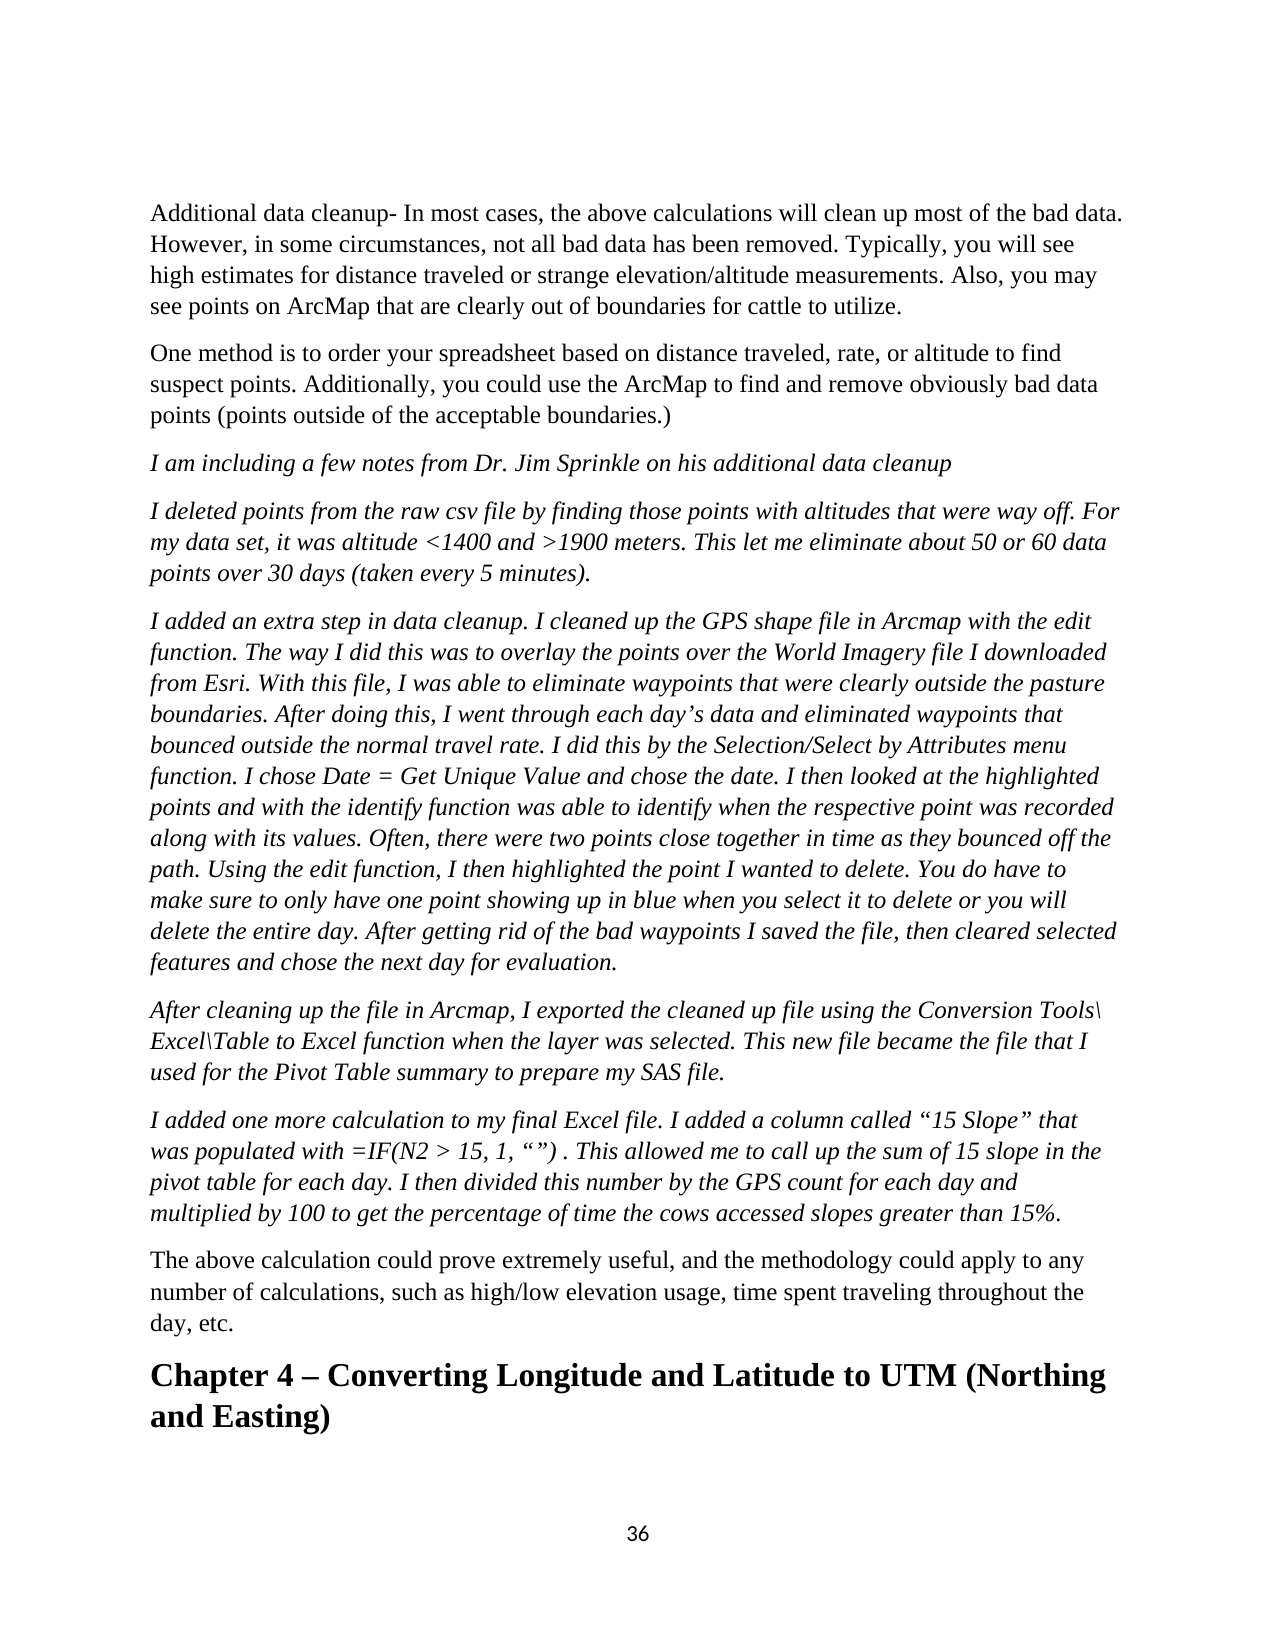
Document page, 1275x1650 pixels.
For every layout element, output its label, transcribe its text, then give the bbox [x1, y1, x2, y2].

text After cleaning up the file in Arcmap, I exported the cleaned up file using the Conversion Tools\Excel\Table to Excel function when the layer was selected. This new file became the file that I used for the Pivot Table summary to prepare my SAS file. [150, 995, 1125, 1086]
text Additional data cleanup- In most cases, the above calculations will clean up most of the bad data. However, in some circumstances, not all bad data has been removed. Typically, you will see high estimates for distance traveled or strange elevation/altitude measurements. Also, you may see points on ArcMap that are clearly out of boundaries for cattle to utilize. [150, 198, 1125, 319]
text I am including a few notes from Dr. Jim Sprinkle on his additional data cleanup [150, 448, 1125, 477]
text I deleted points from the raw csv file by finding those points with altitudes that were way off. For my data set, it was altitude <1400 and >1900 meters. This let me eliminate about 50 or 60 data points over 30 days (taken every 5 minutes). [150, 496, 1125, 587]
text I added one more calculation to my final Excel file. I added a column called “15 Slope” that was populated with =IF(N2 > 15, 1, “”) . This allowed me to call up the sum of 15 slope in the pivot table for each day. I then divided this number by the GPS count for each day and multiplied by 100 to get the percentage of time the cows accessed slopes greater than 15%. [150, 1105, 1125, 1227]
text Chapter 4 – Converting Longitude and Latitude to UTM (Northing and Easting) [150, 1355, 1125, 1435]
text I added an extra step in data cleanup. I cleaned up the GPS shape file in Arcmap with the edit function. The way I did this was to overlay the points over the World Imagery file I downloaded from Esri. With this file, I was able to eliminate waypoints that were clearly outside the pasture boundaries. After doing this, I went through each day’s data and eliminated waypoints that bounced outside the normal travel rate. I did this by the Selection/Select by Attributes menu function. I chose Date = Get Unique Value and chose the date. I then looked at the highlighted points and with the identify function was able to identify when the respective point was recorded along with its values. Often, there were two points close together in time as they bounced off the path. Using the edit function, I then highlighted the point I wanted to delete. You do have to make sure to only have one point showing up in blue when you select it to delete or you will delete the entire day. After getting rid of the bad waypoints I saved the file, then cleared selected features and chose the next day for evaluation. [150, 606, 1125, 976]
text The above calculation could prove extremely useful, and the methodology could apply to any number of calculations, such as high/low elevation usage, time spent traveling throughout the day, etc. [150, 1246, 1125, 1336]
text One method is to order your spreadsheet based on distance traveled, rate, or altitude to find suspect points. Additionally, you could use the ArcMap to find and remove obviously bad data points (points outside of the acceptable boundaries.) [150, 338, 1125, 429]
